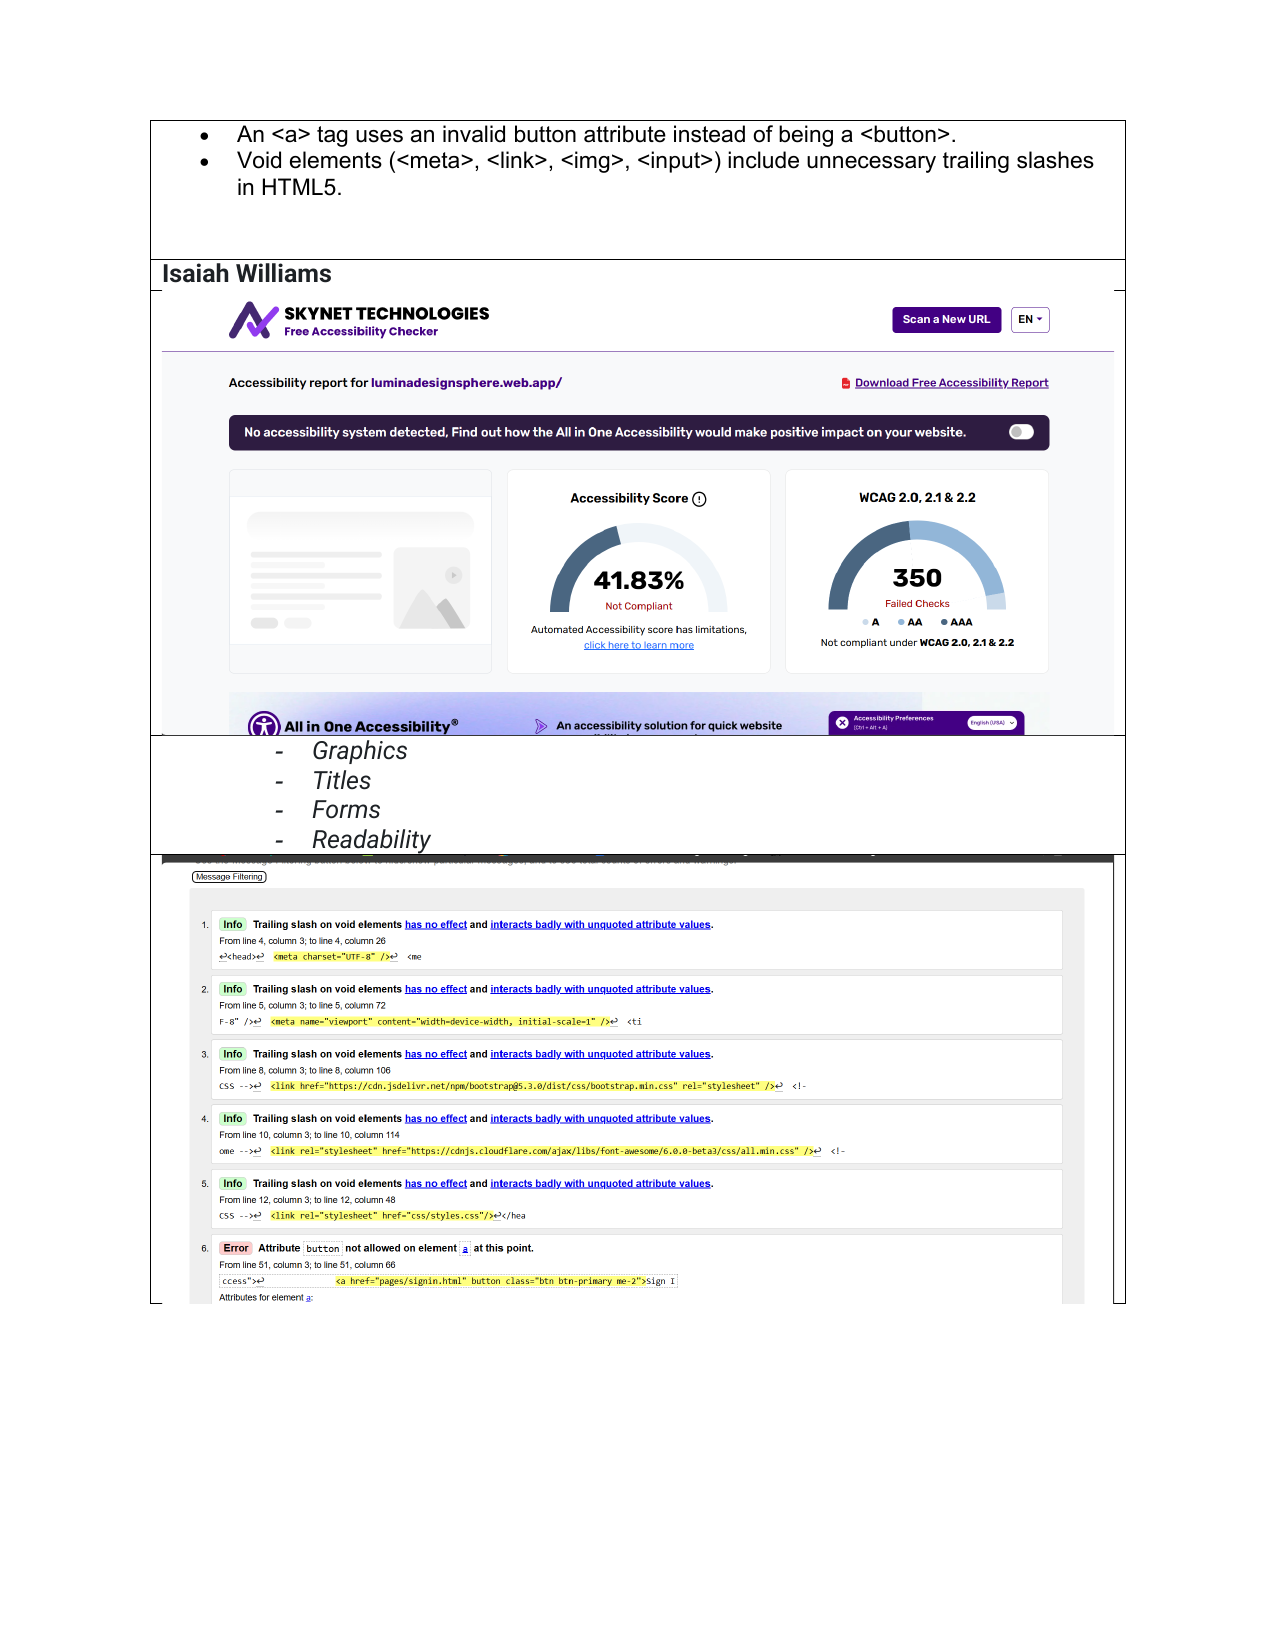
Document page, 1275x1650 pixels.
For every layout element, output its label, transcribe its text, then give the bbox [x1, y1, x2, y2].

table_cell [151, 291, 161, 735]
table_cell Graphics Titles Forms Readability [151, 736, 1125, 854]
table_cell [151, 855, 161, 1303]
table_cell Isaiah Williams [151, 260, 1125, 290]
table_cell [1115, 855, 1125, 1303]
table_cell An <a> tag uses an invalid button attribute instead of being a <button>. Void elements (<meta>, <link>, <img>, <input>) include unnecessary trailing slashes in HTML5. [151, 121, 1125, 258]
table_cell [1115, 291, 1125, 735]
picture [161, 855, 1115, 1304]
picture [161, 290, 1115, 736]
